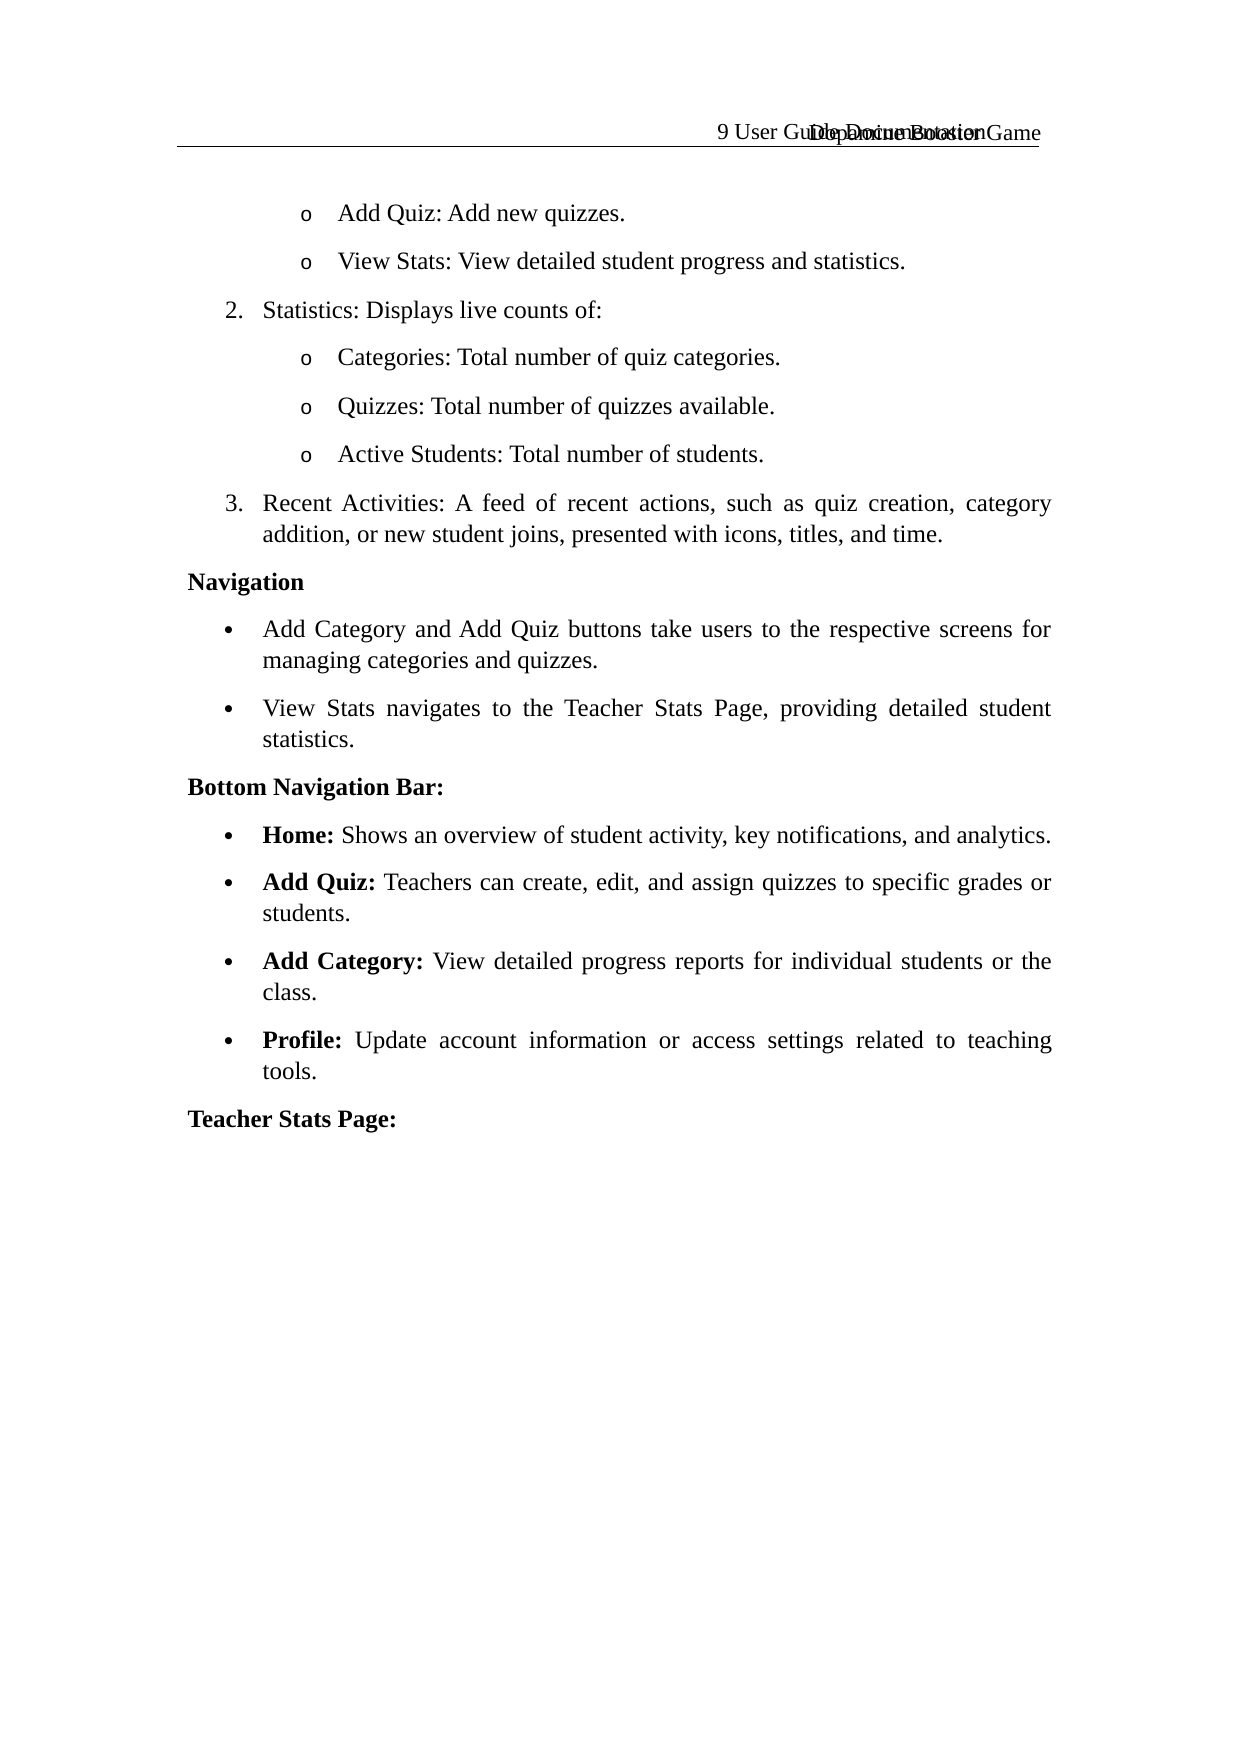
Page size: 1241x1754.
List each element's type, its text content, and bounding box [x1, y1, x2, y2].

list Statistics: Displays live counts of: [225, 295, 1053, 323]
list Add Quiz: Add new quizzes. [300, 198, 1053, 227]
list Home: Shows an overview of student activity, key notifications, and analytics. [225, 820, 1053, 848]
list Categories: Total number of quiz categories. [300, 342, 1053, 372]
text Bottom Navigation Bar: [187, 772, 1053, 801]
list Active Students: Total number of students. [300, 439, 1053, 469]
list Add Category and Add Quiz buttons take users to the respective screens for managing categories and quizzes. [225, 614, 1053, 674]
text Navigation [187, 567, 1053, 596]
list Profile: Update account information or access settings related to teaching tools. [225, 1025, 1053, 1085]
list View Stats: View detailed student progress and statistics. [300, 246, 1053, 276]
text Teacher Stats Page: [187, 1104, 1053, 1132]
list Add Category: View detailed progress reports for individual students or the class. [225, 946, 1053, 1006]
list View Stats navigates to the Teacher Stats Page, providing detailed student statistics. [225, 693, 1053, 753]
list Quizzes: Total number of quizzes available. [300, 391, 1053, 421]
list Recent Activities: A feed of recent actions, such as quiz creation, category addition, or new student joins, presented with icons, titles, and time. [225, 488, 1053, 548]
list Add Quiz: Teachers can create, edit, and assign quizzes to specific grades or students. [225, 867, 1053, 927]
